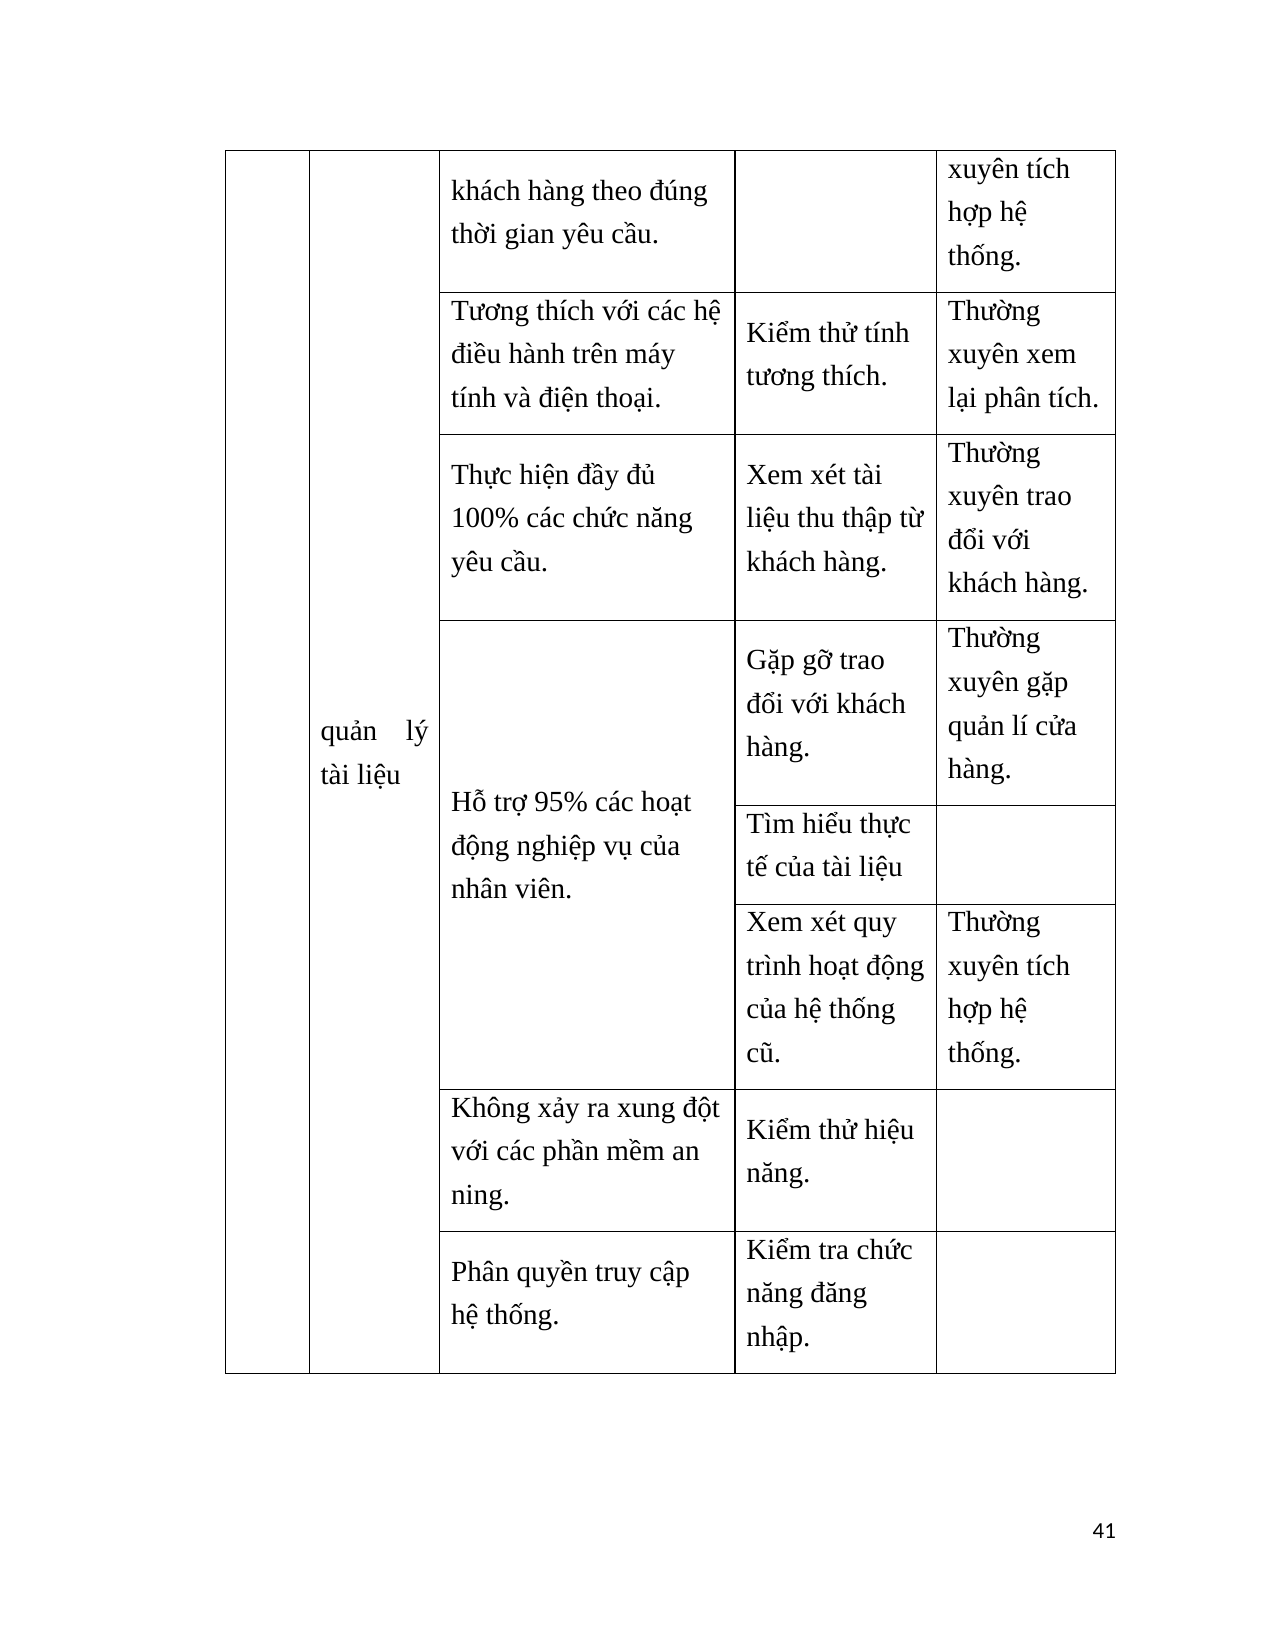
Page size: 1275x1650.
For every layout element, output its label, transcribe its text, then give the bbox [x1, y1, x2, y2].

table_cell Thường xuyên trao đổi với khách hàng. [937, 435, 1115, 619]
table_cell [736, 151, 936, 292]
table_cell Xem xét tài liệu thu thập từ khách hàng. [736, 435, 936, 619]
table_cell Kiểm thử hiệu năng. [736, 1090, 936, 1231]
table_cell Gặp gỡ trao đổi với khách hàng. [736, 621, 936, 805]
table_cell Thường xuyên gặp quản lí cửa hàng. [937, 621, 1115, 805]
table_cell Tìm hiểu thực tế của tài liệu [736, 806, 936, 903]
table_cell Hỗ trợ 95% các hoạt động nghiệp vụ của nhân viên. [440, 621, 734, 1089]
table_cell [937, 1090, 1115, 1231]
table_cell Xem xét quy trình hoạt động của hệ thống cũ. [736, 905, 936, 1089]
table_cell Thường xuyên xem lại phân tích. [937, 293, 1115, 434]
table_cell Tương thích với các hệ điều hành trên máy tính và điện thoại. [440, 293, 734, 434]
table_cell Thường xuyên tích hợp hệ thống. [937, 905, 1115, 1089]
table_cell [937, 806, 1115, 903]
table_cell 2 [226, 151, 309, 1373]
table_cell Thực hiện đầy đủ 100% các chức năng yêu cầu. [440, 435, 734, 619]
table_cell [937, 151, 1115, 292]
table_cell [937, 1232, 1115, 1373]
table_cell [310, 151, 439, 1373]
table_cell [440, 151, 734, 292]
table_cell Kiểm thử tính tương thích. [736, 293, 936, 434]
table_cell Không xảy ra xung đột với các phần mềm an ning. [440, 1090, 734, 1231]
table_cell Phân quyền truy cập hệ thống. [440, 1232, 734, 1373]
table_cell Kiểm tra chức năng đăng nhập. [736, 1232, 936, 1373]
